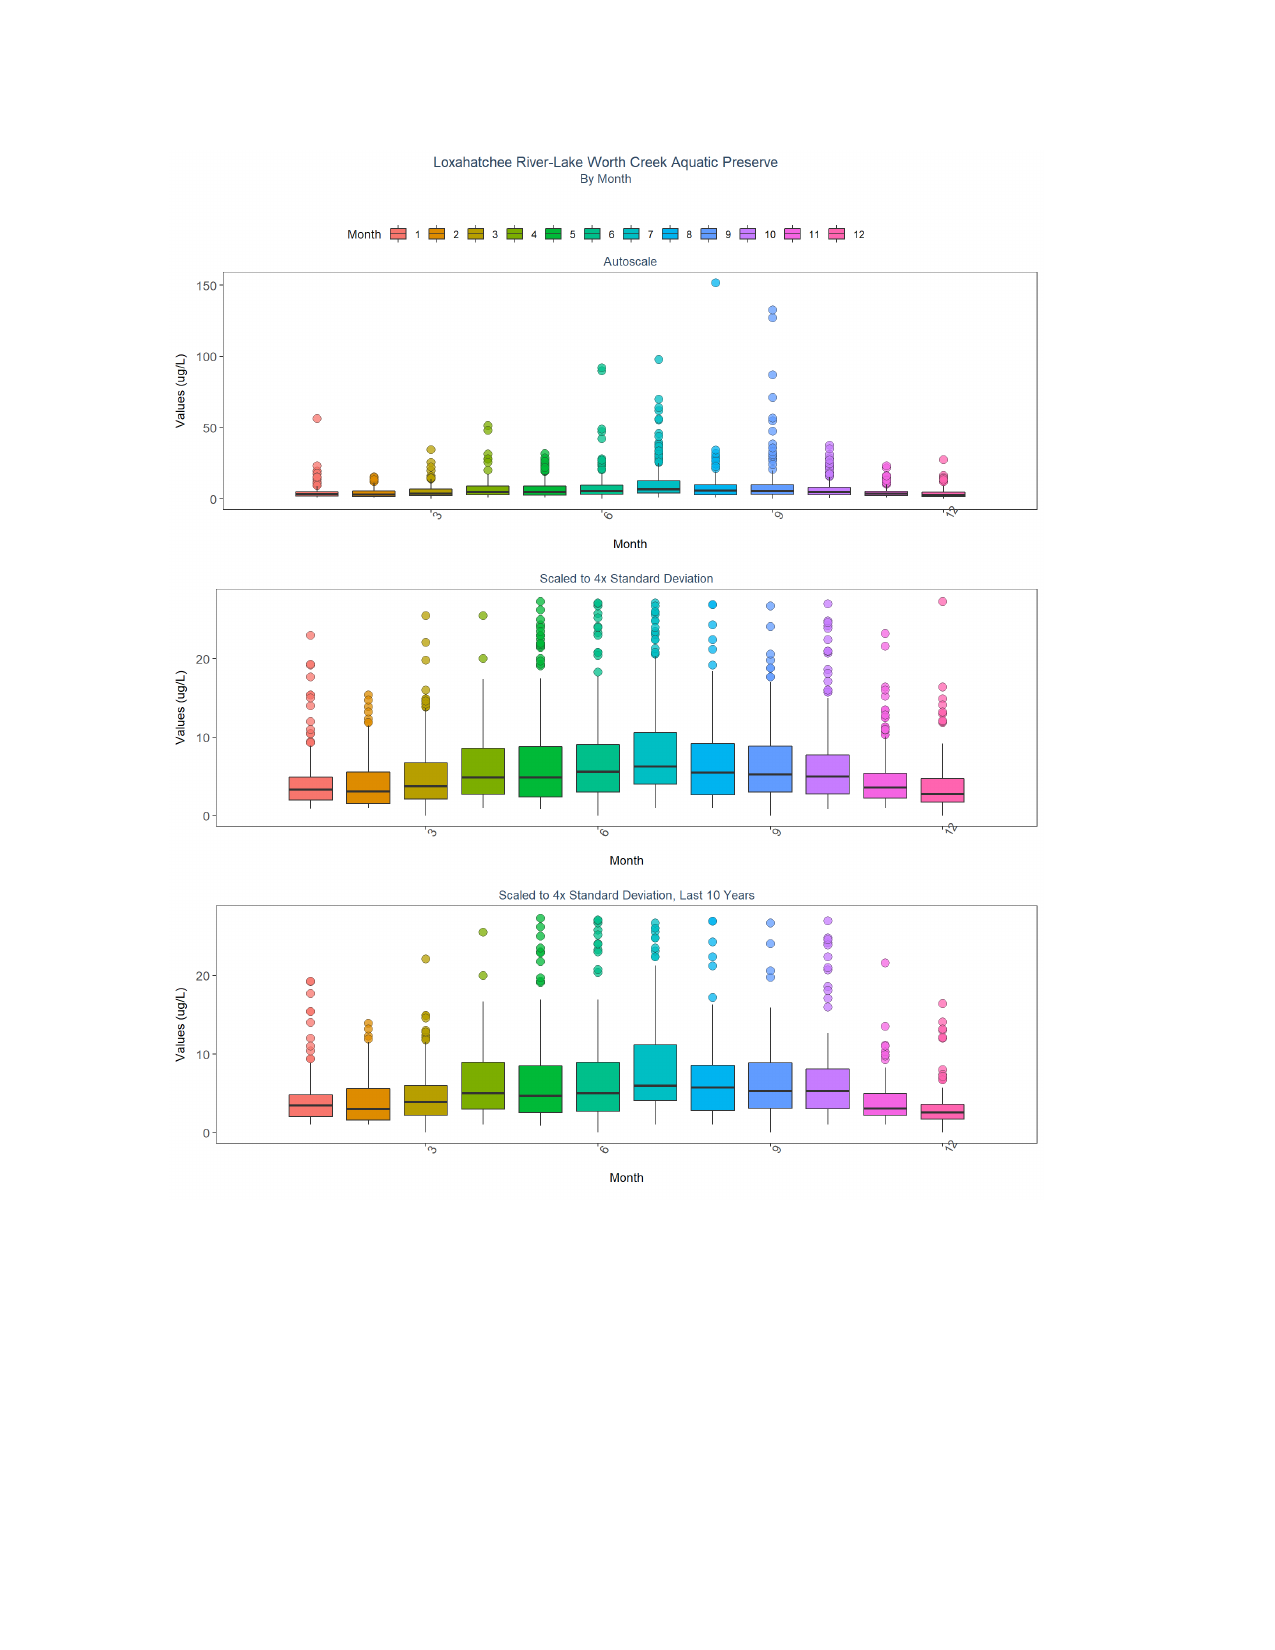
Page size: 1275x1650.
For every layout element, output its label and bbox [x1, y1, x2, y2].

picture [168, 150, 1044, 1200]
